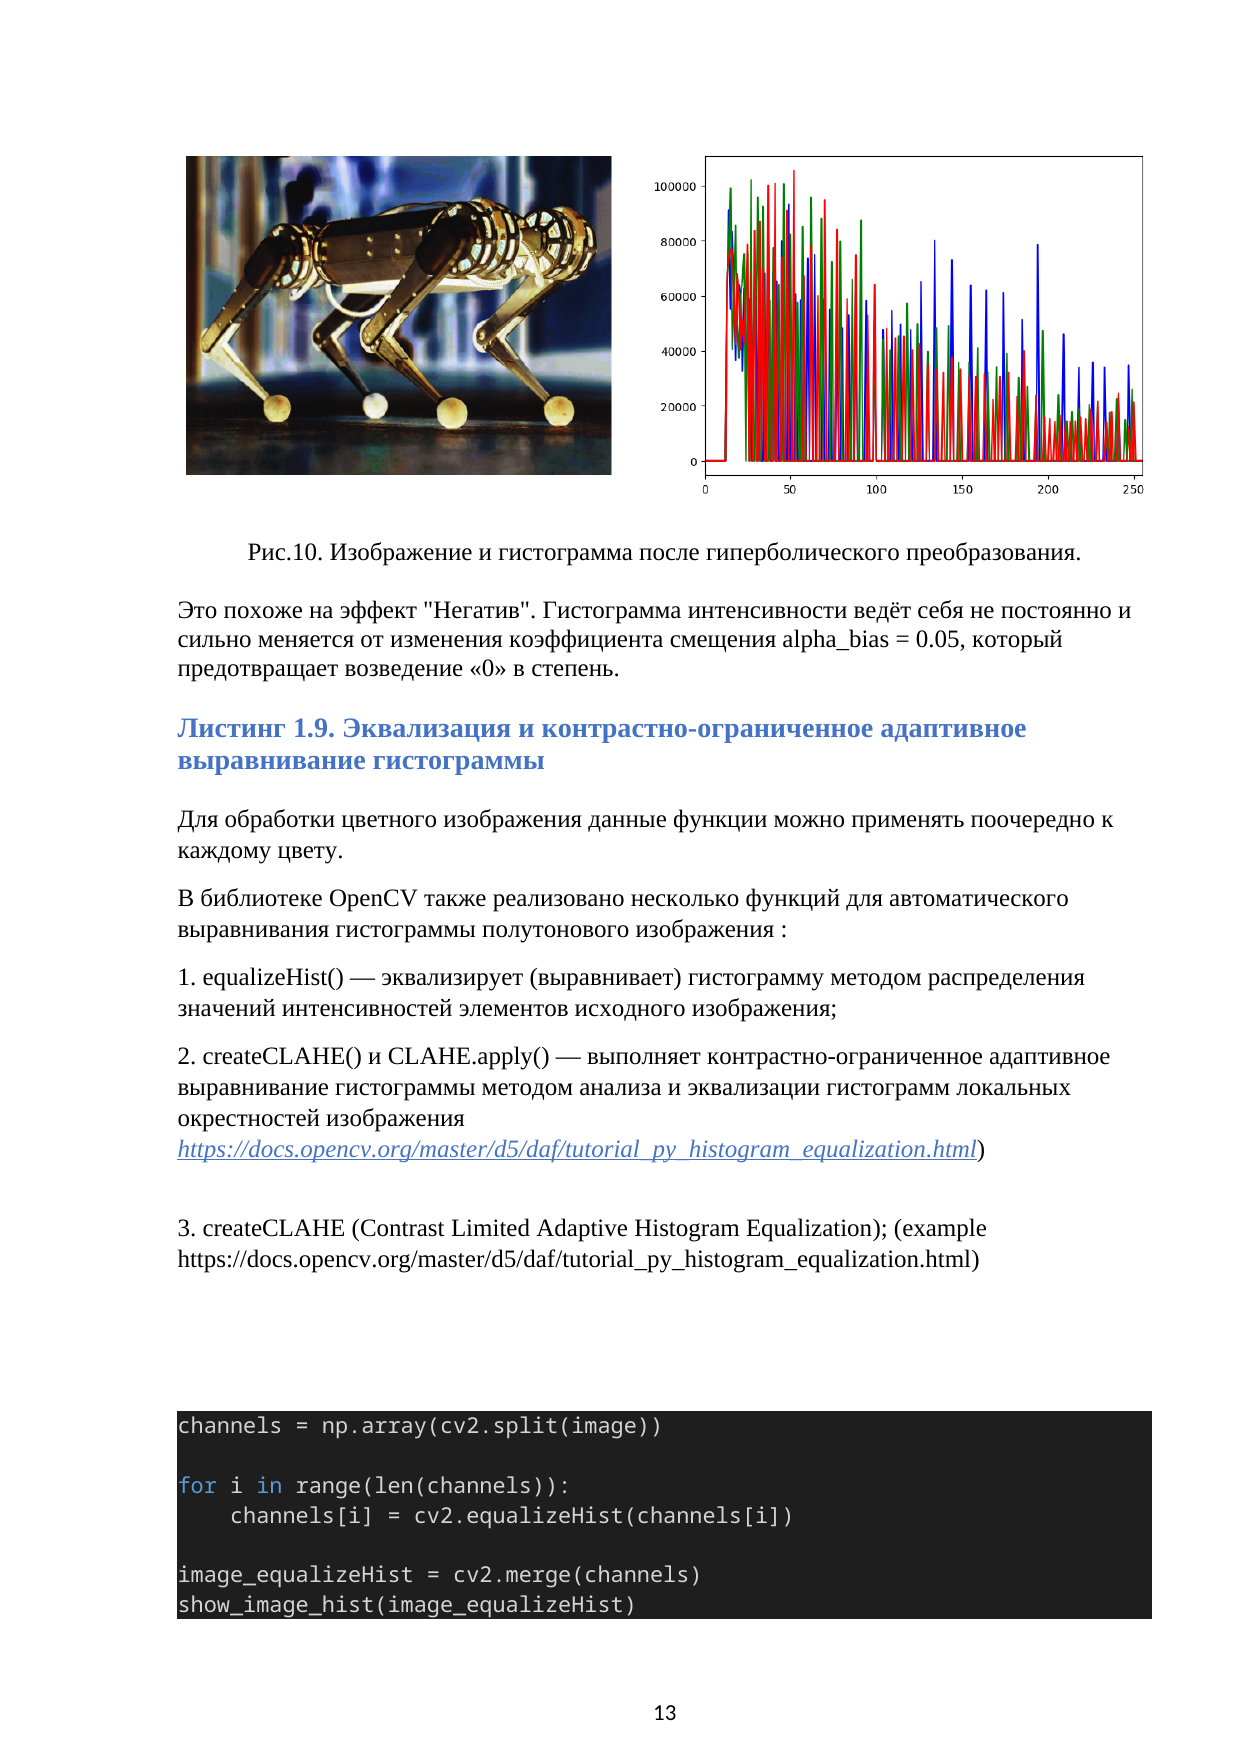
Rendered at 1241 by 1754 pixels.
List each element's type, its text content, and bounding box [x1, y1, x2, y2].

text В библиотеке OpenCV также реализовано несколько функций для автоматического выравнивания гистограммы полутонового изображения : [177, 883, 1152, 943]
subtitle Это похоже на эффект "Негатив". Гистограмма интенсивности ведёт себя не постоянно и сильно меняется от изменения коэффициента смещения alpha_bias = 0.05, который предотвращает возведение «0» в степень. [177, 595, 1152, 681]
text show_image_hist(image_equalizeHist) [177, 1589, 1152, 1619]
text Для обработки цветного изображения данные функции можно применять поочередно к каждому цвету. [177, 804, 1152, 864]
text for i in range(len(channels)): [177, 1470, 1152, 1500]
picture [177, 148, 1152, 503]
text channels = np.array(cv2.split(image)) [177, 1411, 1152, 1440]
text Листинг 1.9. Эквализация и контрастно-ограниченное адаптивное выравнивание гистограммы [177, 711, 1152, 775]
text 1. equalizeHist() — эквализирует (выравнивает) гистограмму методом распределения значений интенсивностей элементов исходного изображения; [177, 962, 1152, 1022]
text Рис.10. Изображение и гистограмма после гиперболического преобразования. [177, 537, 1152, 566]
text image_equalizeHist = cv2.merge(channels) [177, 1559, 1152, 1589]
text channels[i] = cv2.equalizeHist(channels[i]) [177, 1500, 1152, 1530]
text 3. createCLAHE (Contrast Limited Adaptive Histogram Equalization); (example https://docs.opencv.org/master/d5/daf/tutorial_py_histogram_equalization.html) [177, 1182, 1152, 1272]
text 2. createCLAHE() и CLAHE.apply() — выполняет контрастно-ограниченное адаптивное выравнивание гистограммы методом анализа и эквализации гистограмм локальных окрестностей изображения https://docs.opencv.org/master/d5/daf/tutorial_py_histogram_equalization.html) [177, 1041, 1152, 1163]
